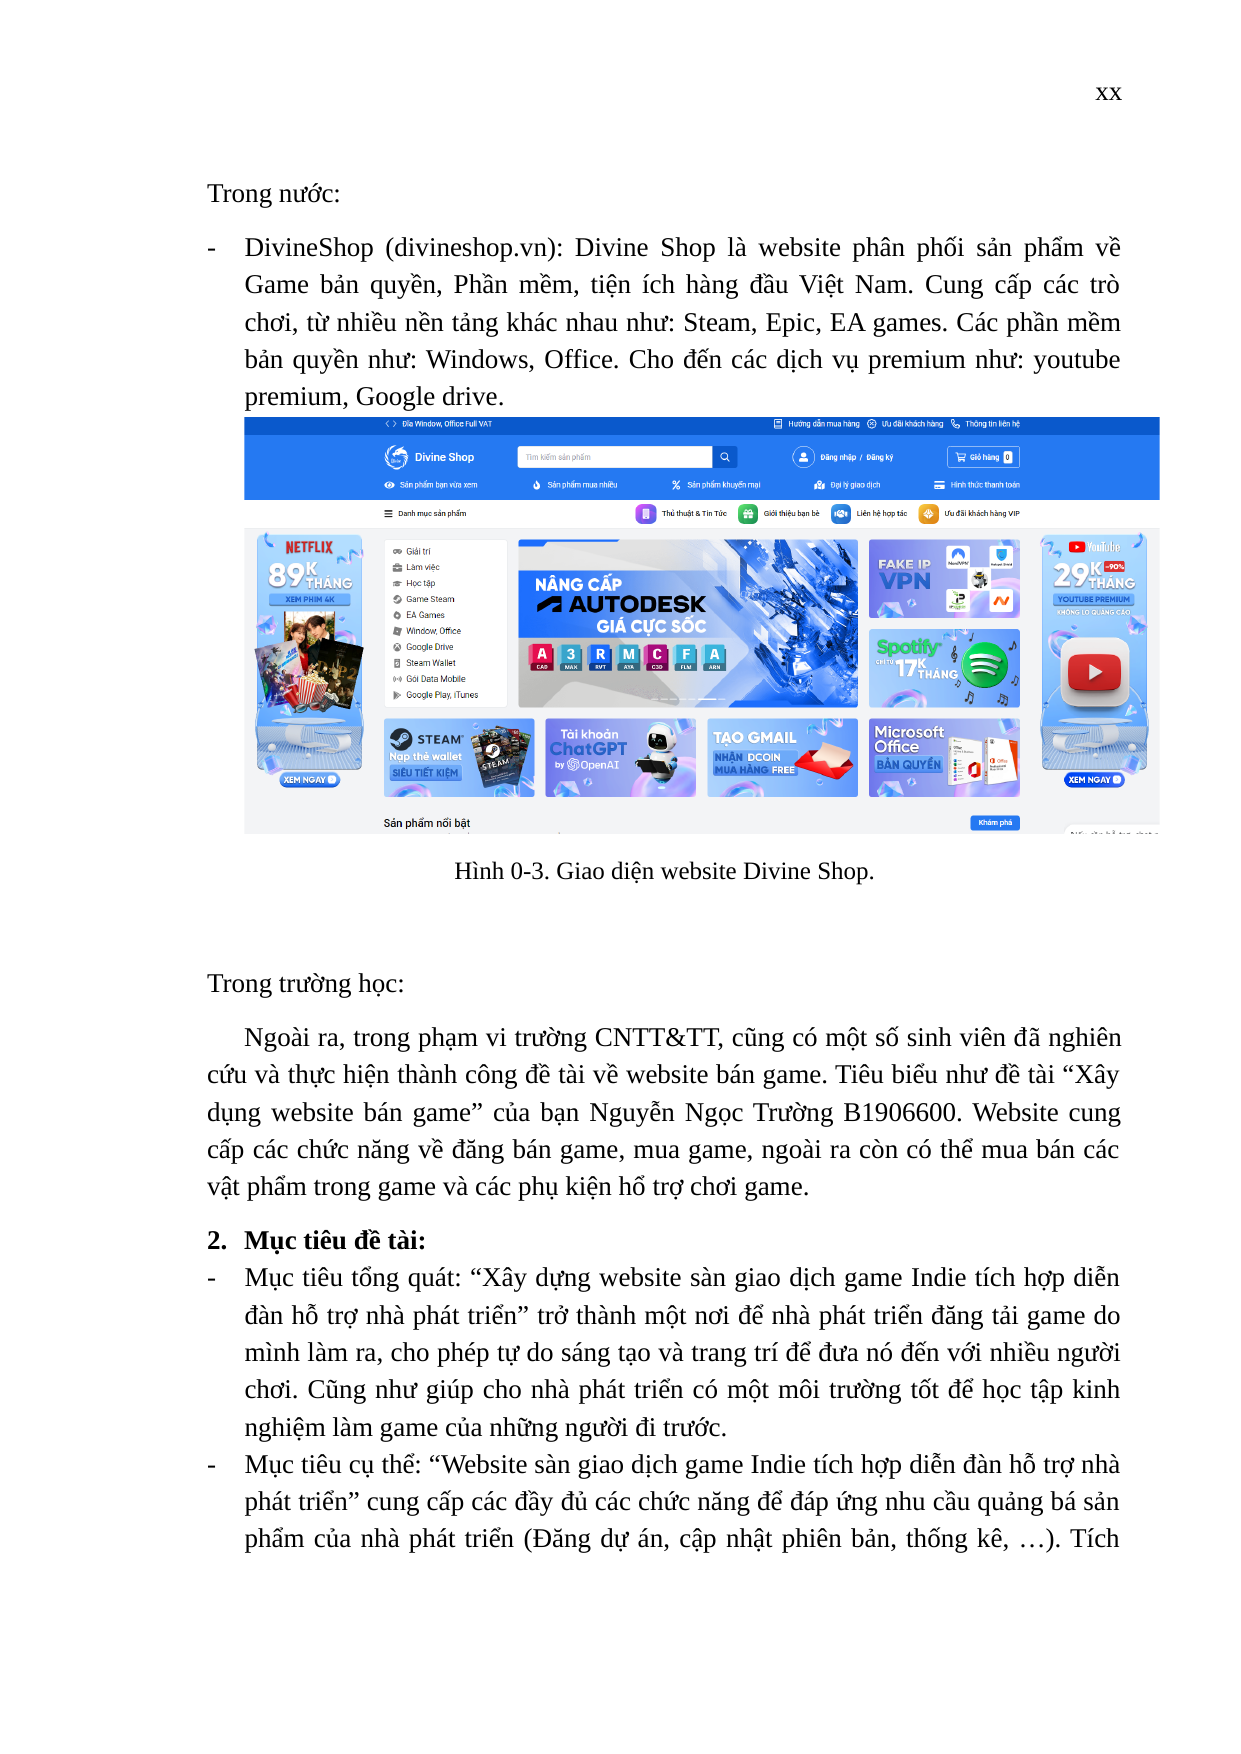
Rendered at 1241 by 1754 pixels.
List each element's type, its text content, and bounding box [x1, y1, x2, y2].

text Trong nước: [207, 177, 1122, 208]
text Trong trường học: [207, 967, 1122, 998]
subtitle Mục tiêu đề tài: [207, 1224, 1122, 1255]
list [207, 1448, 1122, 1554]
list Mục tiêu tổng quát: “Xây dựng website sàn giao dịch game Indie tích hợp diễn đàn hỗ trợ nhà phát triển” trở thành một nơi để nhà phát triển đăng tải game do mình làm ra, cho phép tự do sáng tạo và trang trí để đưa nó đến với nhiều người chơi. Cũng như giúp cho nhà phát triển có một môi trường tốt để học tập kinh nghiệm làm game của những người đi trước. [207, 1261, 1122, 1442]
text Hình 0-3. Giao diện website Divine Shop. [207, 856, 1122, 885]
text Ngoài ra, trong phạm vi trường CNTT&TT, cũng có một số sinh viên đã nghiên cứu và thực hiện thành công đề tài về website bán game. Tiêu biểu như đề tài “Xây dụng website bán game” của bạn Nguyễn Ngọc Trường B1906600. Website cung cấp các chức năng về đăng bán game, mua game, ngoài ra còn có thể mua bán các vật phẩm trong game và các phụ kiện hổ trợ chơi game. [207, 1021, 1122, 1201]
list DivineShop (divineshop.vn): Divine Shop là website phân phối sản phẩm về Game bản quyền, Phần mềm, tiện ích hàng đầu Việt Nam. Cung cấp các trò chơi, từ nhiều nền tảng khác nhau như: Steam, Epic, EA games. Các phần mềm bản quyền như: Windows, Office. Cho đến các dịch vụ premium như: youtube premium, Google drive. [207, 231, 1122, 411]
picture [244, 417, 1160, 834]
